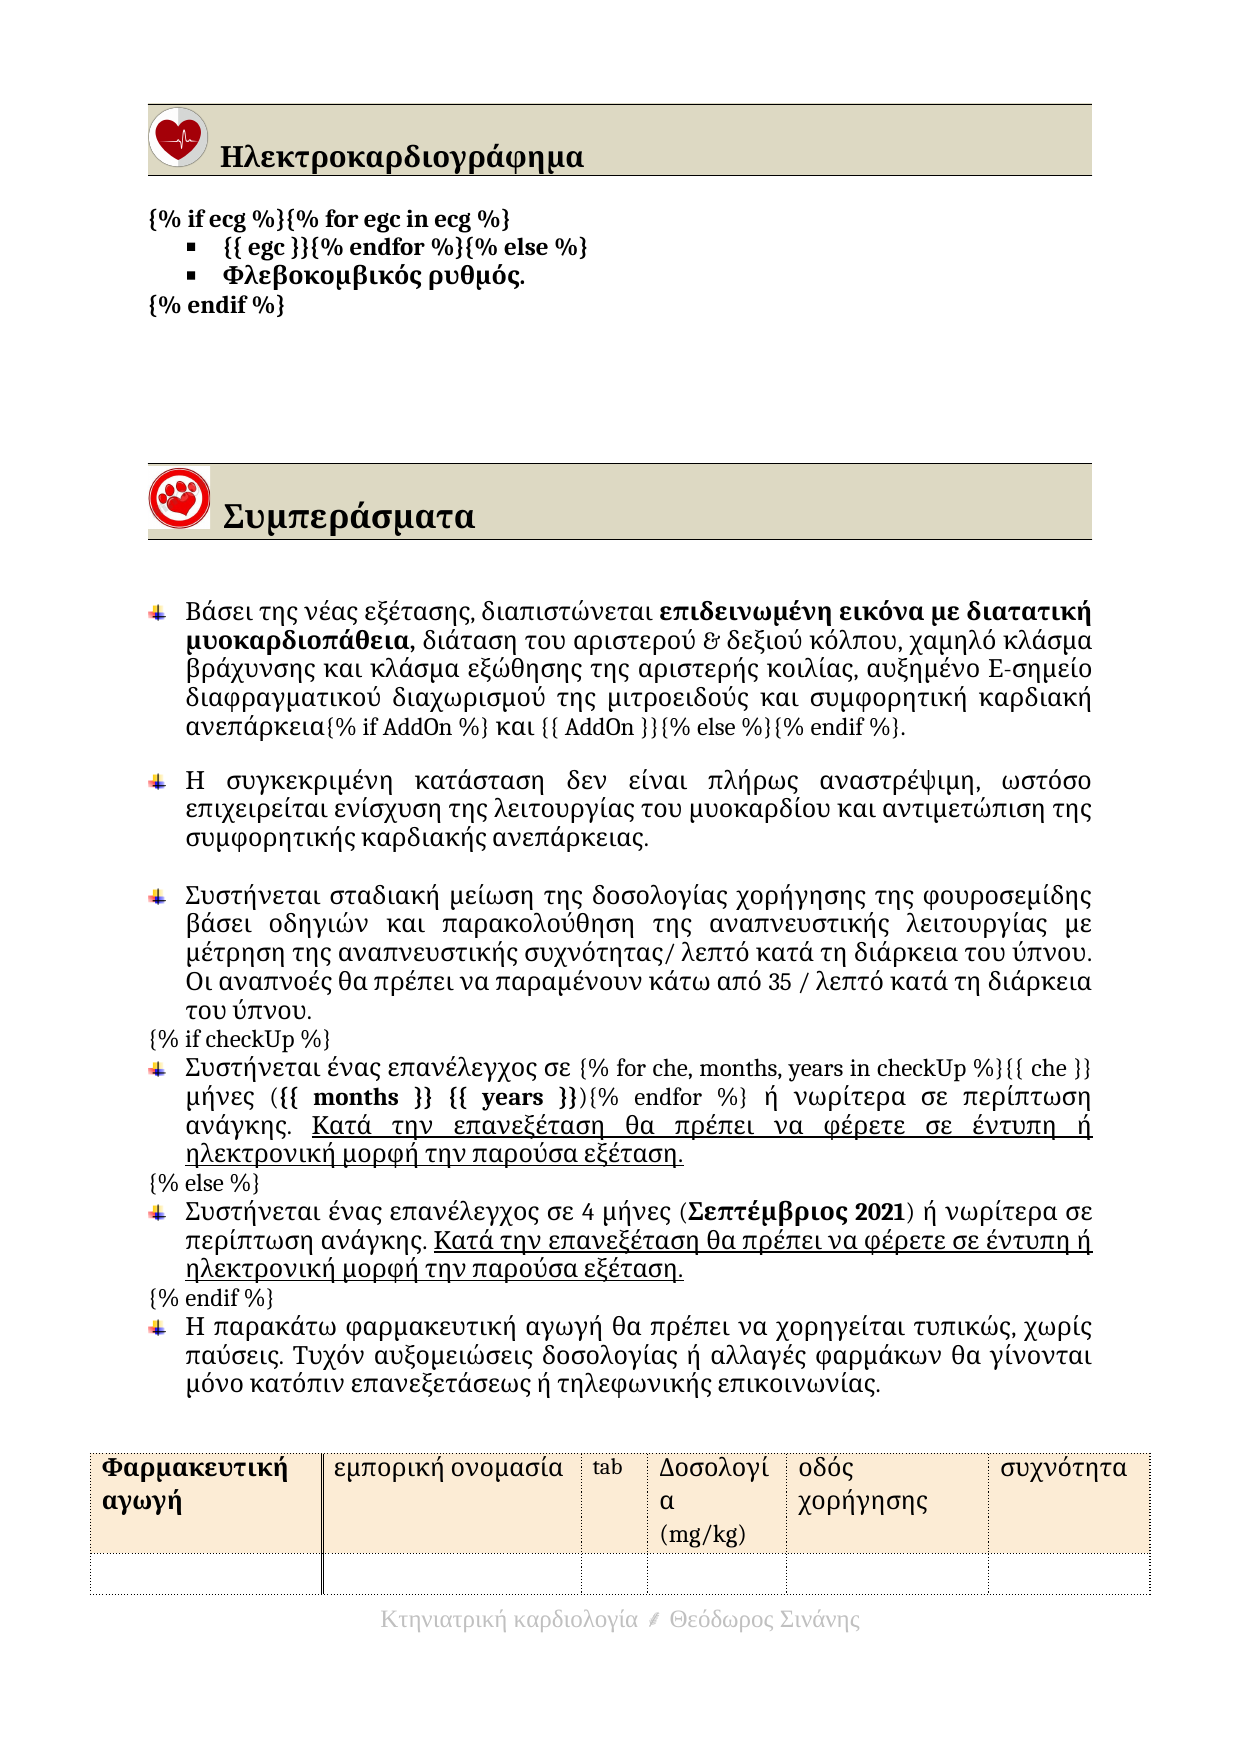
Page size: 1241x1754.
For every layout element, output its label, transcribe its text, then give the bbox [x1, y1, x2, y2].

picture [148, 887, 166, 905]
table_cell [90, 1553, 321, 1594]
picture [148, 1203, 166, 1221]
text {% else %} [148, 1169, 1092, 1198]
picture [148, 603, 166, 621]
list Η παρακάτω φαρμακευτική αγωγή θα πρέπει να χορηγείται τυπικώς, χωρίς παύσεις. Τυχόν αυξομειώσεις δοσολογίας ή αλλαγές φαρμάκων θα γίνονται μόνο κατόπιν επανεξετάσεως ή τηλεφωνικής επικοινωνίας. [148, 1313, 1092, 1399]
table_cell [989, 1553, 1150, 1594]
list Φλεβοκομβικός ρυθμός. [185, 262, 1092, 291]
list Η συγκεκριμένη κατάσταση δεν είναι πλήρως αναστρέψιμη, ωστόσο επιχειρείται ενίσχυση της λειτουργίας του μυοκαρδίου και αντιμετώπιση της συμφορητικής καρδιακής ανεπάρκειας. [148, 767, 1092, 853]
table_cell [581, 1553, 648, 1594]
list Συστήνεται σταδιακή μείωση της δοσολογίας χορήγησης της φουροσεμίδης βάσει οδηγιών και παρακολούθηση της αναπνευστικής λειτουργίας με μέτρηση της αναπνευστικής συχνότητας/ λεπτό κατά τη διάρκεια του ύπνου. Οι αναπνοές θα πρέπει να παραμένουν κάτω από 35 / λεπτό κατά τη διάρκεια του ύπνου. [148, 882, 1092, 1025]
picture [147, 106, 209, 168]
table_header tab [581, 1453, 648, 1553]
table_header συχνότητα [989, 1453, 1150, 1553]
picture [148, 1318, 166, 1336]
table_cell [648, 1553, 787, 1594]
table_cell [324, 1553, 581, 1594]
picture [147, 466, 211, 529]
list Συστήνεται ένας επανέλεγχος σε 4 μήνες (Σεπτέμβριος 2021) ή νωρίτερα σε περίπτωση ανάγκης. Κατά την επανεξέταση θα πρέπει να φέρετε σε έντυπη ή ηλεκτρονική μορφή την παρούσα εξέταση. [148, 1198, 1092, 1284]
table_header εμπορική ονομασία [324, 1453, 581, 1553]
list Συστήνεται ένας επανέλεγχος σε {% for che, months, years in checkUp %}{{ che }} μήνες ({{ months }} {{ years }}){% endfor %} ή νωρίτερα σε περίπτωση ανάγκης. Κατά την επανεξέταση θα πρέπει να φέρετε σε έντυπη ή ηλεκτρονική μορφή την παρούσα εξέταση. [148, 1054, 1092, 1169]
text {% if ecg %}{% for egc in ecg %} [148, 204, 1092, 233]
list {{ egc }}{% endfor %}{% else %} [185, 233, 1092, 262]
subtitle Συμπεράσματα [148, 464, 1092, 539]
text {% if checkUp %} [148, 1025, 1092, 1054]
table_header οδός χορήγησης [787, 1453, 989, 1553]
table_header Φαρμακευτική αγωγή [90, 1453, 321, 1553]
picture [148, 1060, 166, 1077]
text Ηλεκτροκαρδιογράφημα [148, 105, 1092, 175]
table_cell [787, 1553, 989, 1594]
table_header Δοσολογία (mg/kg) [648, 1453, 787, 1553]
text {% endif %} [148, 1284, 1092, 1313]
picture [148, 772, 166, 790]
text {% endif %} [148, 291, 1092, 319]
list Βάσει της νέας εξέτασης, διαπιστώνεται επιδεινωμένη εικόνα με διατατική μυοκαρδιοπάθεια, διάταση του αριστερού & δεξιού κόλπου, χαμηλό κλάσμα βράχυνσης και κλάσμα εξώθησης της αριστερής κοιλίας, αυξημένο Ε-σημείο διαφραγματικού διαχωρισμού της μιτροειδούς και συμφορητική καρδιακή ανεπάρκεια{% if AddOn %} και {{ AddOn }}{% else %}{% endif %}. [148, 598, 1092, 742]
